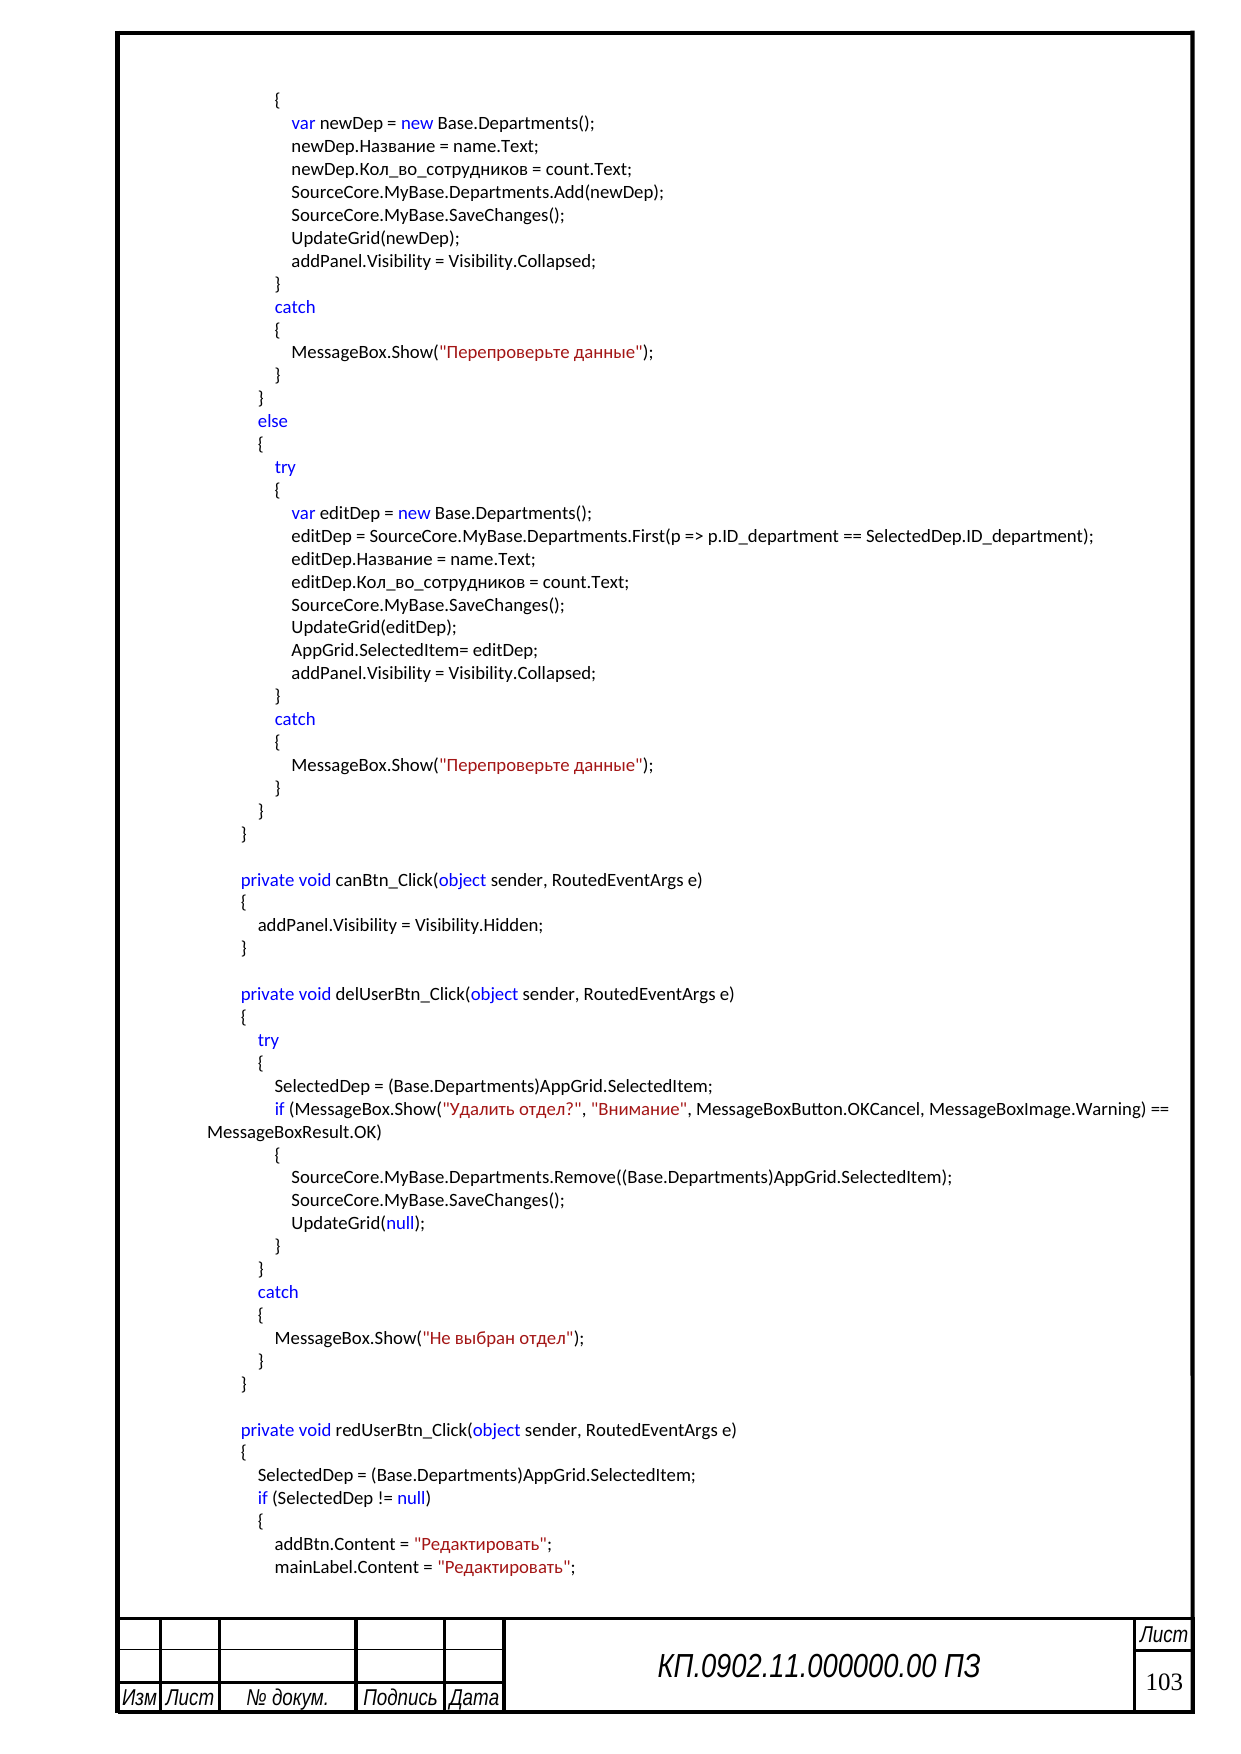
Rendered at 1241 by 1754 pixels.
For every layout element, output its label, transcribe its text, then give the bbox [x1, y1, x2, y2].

text AppGrid.SelectedItem= editDep; [118, 639, 1194, 662]
text } [118, 387, 1194, 409]
text { [118, 478, 1194, 501]
text addPanel.Visibility = Visibility.Hidden; [118, 914, 1194, 937]
text { [118, 1303, 1194, 1326]
text { [118, 1005, 1194, 1028]
text catch [118, 707, 1194, 730]
text { [118, 891, 1194, 914]
text if (SelectedDep != null) [118, 1487, 1194, 1509]
text if (MessageBox.Show("Удалить отдел?", "Внимание", MessageBoxButton.OKCancel, MessageBoxImage.Warning) == MessageBoxResult.OK) [207, 1097, 1194, 1143]
text SourceCore.MyBase.Departments.Remove((Base.Departments)AppGrid.SelectedItem); [118, 1166, 1194, 1189]
text } [118, 1234, 1194, 1257]
text catch [118, 295, 1194, 318]
text } [118, 1257, 1194, 1280]
text } [118, 776, 1194, 799]
text { [118, 1509, 1194, 1532]
text } [118, 364, 1194, 387]
text MessageBox.Show("Перепроверьте данные"); [118, 341, 1194, 364]
text try [118, 455, 1194, 478]
text var newDep = new Base.Departments(); [118, 112, 1194, 134]
text addPanel.Visibility = Visibility.Collapsed; [118, 662, 1194, 684]
text UpdateGrid(newDep); [118, 226, 1194, 249]
text SourceCore.MyBase.Departments.Add(newDep); [118, 180, 1194, 203]
text { [118, 730, 1194, 753]
text SourceCore.MyBase.SaveChanges(); [118, 1189, 1194, 1212]
text editDep.Название = name.Text; [118, 547, 1194, 570]
text editDep = SourceCore.MyBase.Departments.First(p => p.ID_department == SelectedDep.ID_department); [118, 524, 1194, 547]
text } [118, 937, 1194, 959]
text newDep.Кол_во_сотрудников = count.Text; [118, 157, 1194, 180]
text { [118, 432, 1194, 455]
text { [118, 89, 1194, 112]
text private void redUserBtn_Click(object sender, RoutedEventArgs e) [118, 1418, 1194, 1441]
text newDep.Название = name.Text; [118, 134, 1194, 157]
text private void canBtn_Click(object sender, RoutedEventArgs e) [118, 868, 1194, 891]
text addBtn.Content = "Редактировать"; [118, 1532, 1194, 1555]
text addPanel.Visibility = Visibility.Collapsed; [118, 249, 1194, 272]
text editDep.Кол_во_сотрудников = count.Text; [118, 570, 1194, 593]
text else [118, 409, 1194, 432]
text } [118, 684, 1194, 707]
text MessageBox.Show("Не выбран отдел"); [118, 1326, 1194, 1349]
text { [118, 1051, 1194, 1074]
text catch [118, 1280, 1194, 1303]
text SourceCore.MyBase.SaveChanges(); [118, 203, 1194, 226]
text try [118, 1028, 1194, 1051]
text var editDep = new Base.Departments(); [118, 501, 1194, 524]
text SourceCore.MyBase.SaveChanges(); [118, 593, 1194, 616]
text private void delUserBtn_Click(object sender, RoutedEventArgs e) [118, 982, 1194, 1005]
text } [118, 1349, 1194, 1372]
text } [118, 1372, 1194, 1395]
text } [118, 799, 1194, 822]
text UpdateGrid(editDep); [118, 616, 1194, 639]
text UpdateGrid(null); [118, 1212, 1194, 1234]
text } [118, 272, 1194, 295]
text mainLabel.Content = "Редактировать"; [118, 1555, 1194, 1578]
text { [118, 1441, 1194, 1464]
text MessageBox.Show("Перепроверьте данные"); [118, 753, 1194, 776]
text } [118, 822, 1194, 845]
text SelectedDep = (Base.Departments)AppGrid.SelectedItem; [118, 1464, 1194, 1487]
text SelectedDep = (Base.Departments)AppGrid.SelectedItem; [118, 1074, 1194, 1097]
text { [118, 1143, 1194, 1166]
text { [118, 318, 1194, 341]
